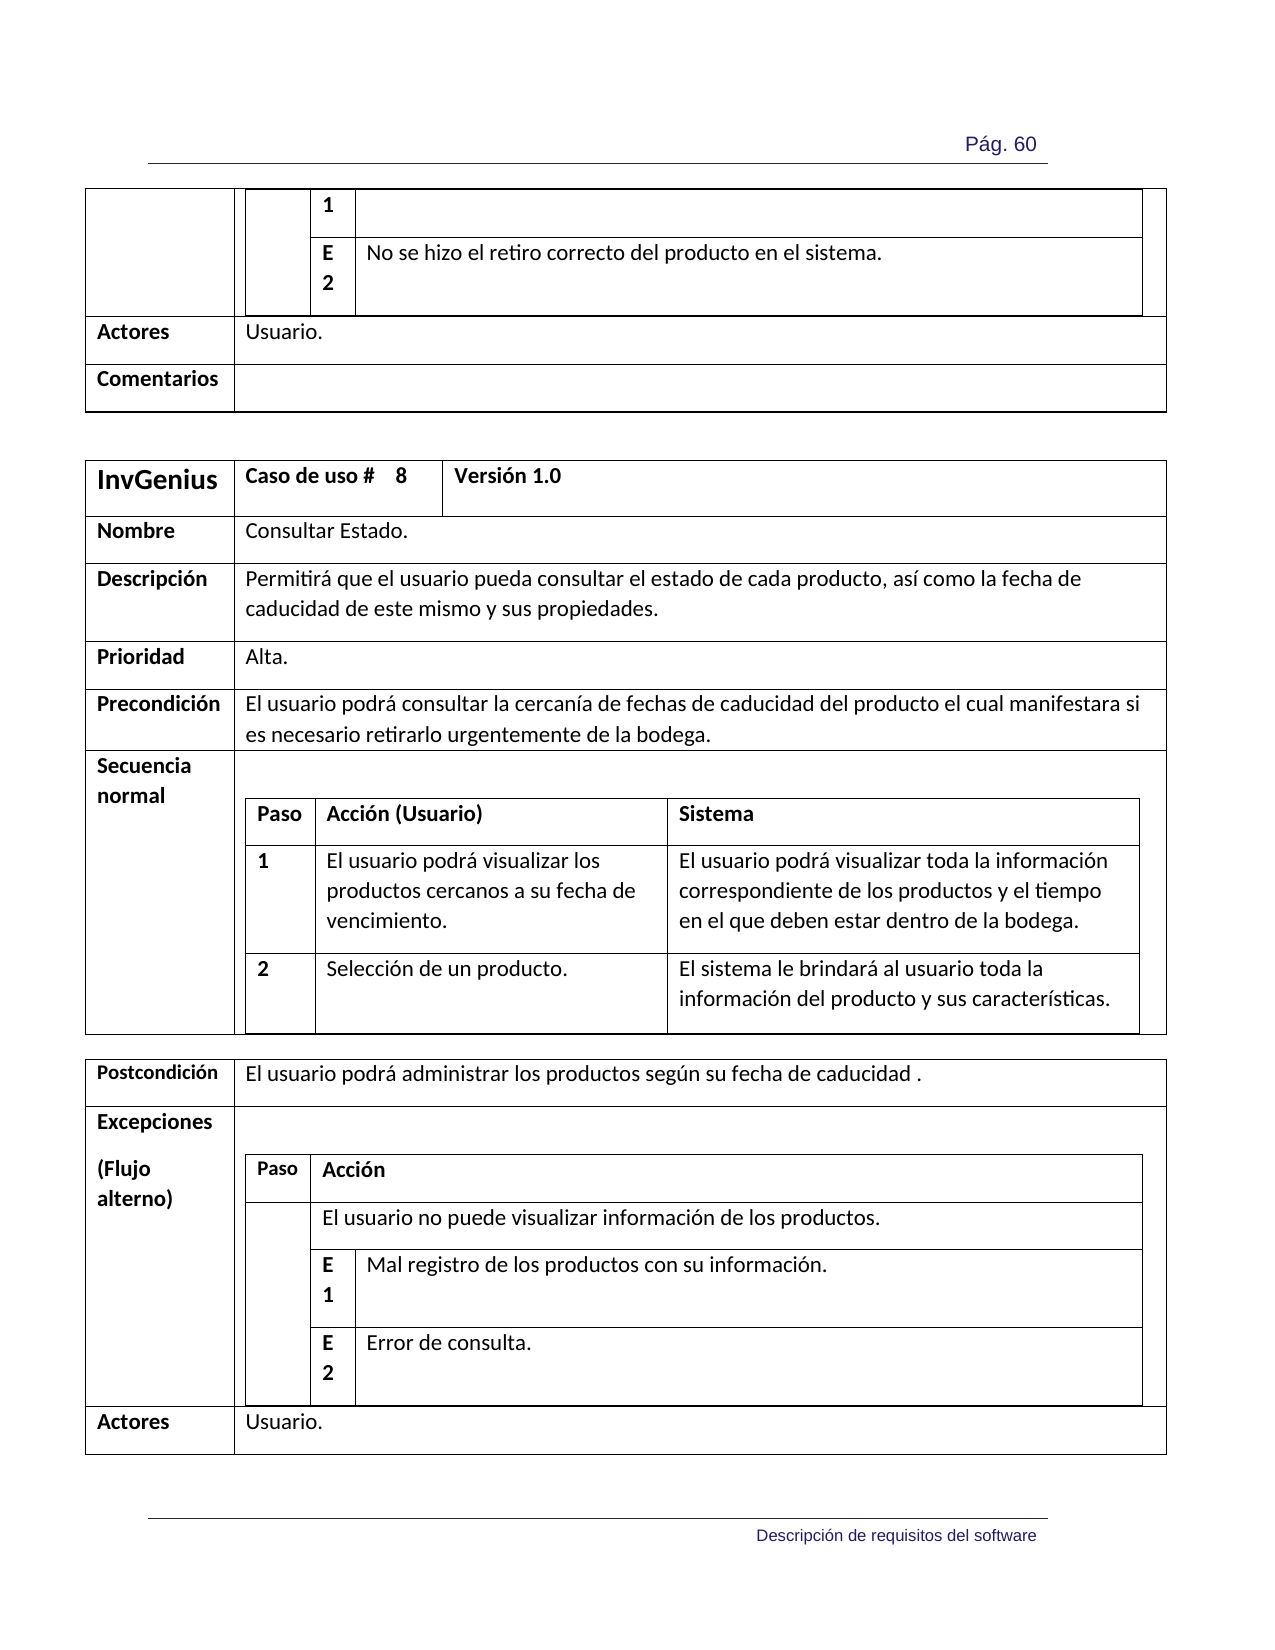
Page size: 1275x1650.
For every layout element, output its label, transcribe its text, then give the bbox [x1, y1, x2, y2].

table_header InvGenius [86, 461, 234, 516]
table_cell [356, 190, 1142, 237]
table_cell Excepciones (Flujo alterno) [86, 1107, 234, 1406]
table_cell El usuario podrá consultar la cercanía de fechas de caducidad del producto el cual manifestara si es necesario retirarlo urgentemente de la bodega. [235, 690, 1166, 750]
table_cell [235, 189, 245, 316]
table_cell Actores [86, 317, 234, 363]
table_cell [86, 189, 234, 316]
table_cell Alta. [235, 642, 1166, 688]
table_cell [235, 365, 1166, 411]
table_cell Usuario. [235, 317, 1166, 363]
table_header El usuario podrá administrar los productos según su fecha de caducidad . [235, 1060, 1166, 1106]
table_cell [311, 190, 355, 237]
table_cell [356, 238, 1142, 315]
table_cell Secuencia normal [86, 751, 234, 1033]
table_cell Precondición [86, 690, 234, 750]
table_cell [246, 190, 310, 315]
table_cell Permitirá que el usuario pueda consultar el estado de cada producto, así como la fecha de caducidad de este mismo y sus propiedades. [235, 564, 1166, 641]
table_cell [235, 751, 1166, 1033]
table_cell Nombre [86, 517, 234, 563]
table_cell [235, 1107, 1166, 1406]
table_cell [311, 238, 355, 315]
table_header Postcondición [86, 1060, 234, 1106]
table_cell Comentarios [86, 365, 234, 411]
table_cell [1143, 189, 1166, 316]
table_cell Actores [86, 1407, 234, 1454]
table_header Caso de uso # 8 [235, 461, 442, 516]
table_cell Prioridad [86, 642, 234, 688]
table_header Versión 1.0 [443, 461, 1166, 516]
table_cell Descripción [86, 564, 234, 641]
table_cell Consultar Estado. [235, 517, 1166, 563]
table_cell Usuario. [235, 1407, 1166, 1454]
